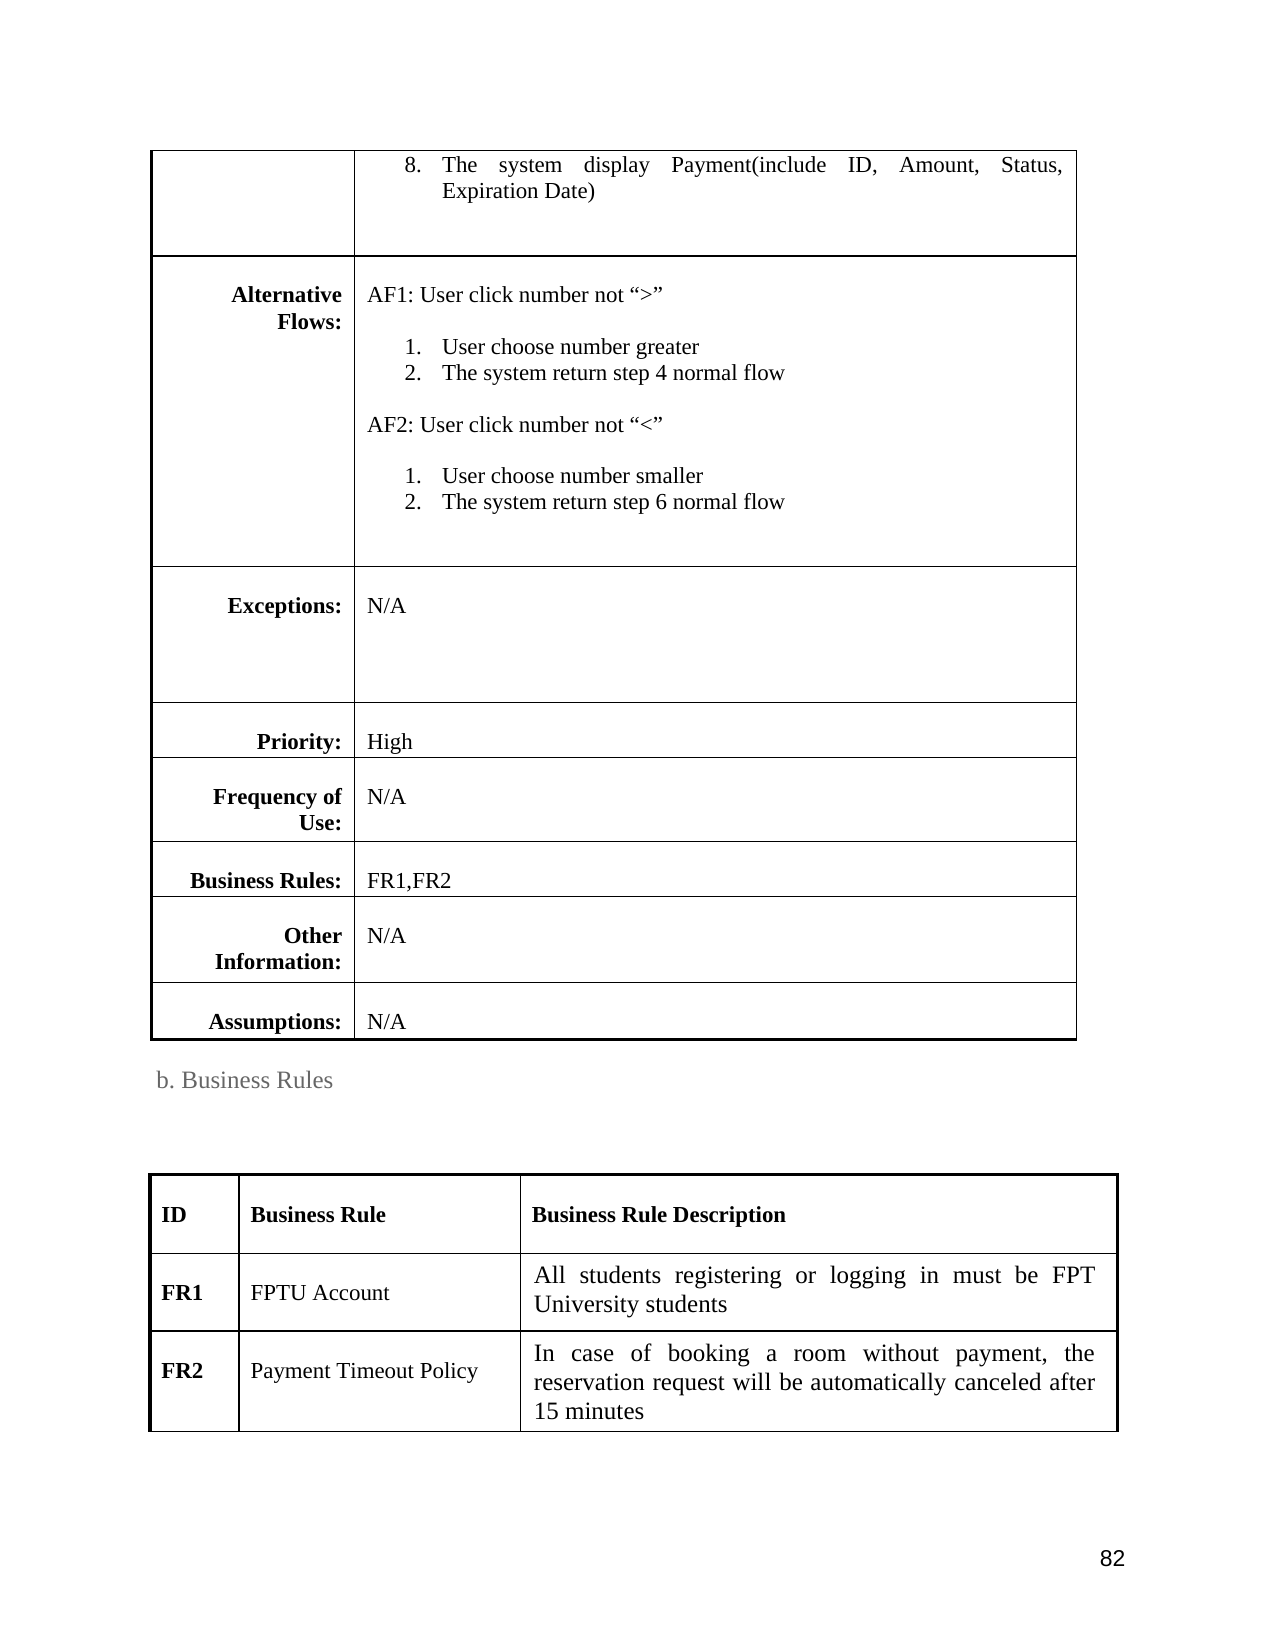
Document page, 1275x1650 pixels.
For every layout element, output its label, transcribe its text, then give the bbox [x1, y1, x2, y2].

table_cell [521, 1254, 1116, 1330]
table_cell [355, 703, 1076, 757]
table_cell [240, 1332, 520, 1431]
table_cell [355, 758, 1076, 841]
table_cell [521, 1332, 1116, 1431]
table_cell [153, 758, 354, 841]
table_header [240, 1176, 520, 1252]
subtitle b. Business Rules [150, 1066, 1125, 1094]
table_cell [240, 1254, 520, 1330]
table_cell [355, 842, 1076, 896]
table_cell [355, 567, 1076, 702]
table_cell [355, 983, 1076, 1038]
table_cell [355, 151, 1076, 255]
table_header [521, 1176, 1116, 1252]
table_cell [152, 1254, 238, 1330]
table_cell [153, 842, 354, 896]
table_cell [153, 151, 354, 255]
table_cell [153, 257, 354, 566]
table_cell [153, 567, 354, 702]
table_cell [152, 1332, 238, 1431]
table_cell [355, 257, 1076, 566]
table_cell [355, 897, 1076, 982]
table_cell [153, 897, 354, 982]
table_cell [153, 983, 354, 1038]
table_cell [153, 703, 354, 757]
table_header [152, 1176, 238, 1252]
